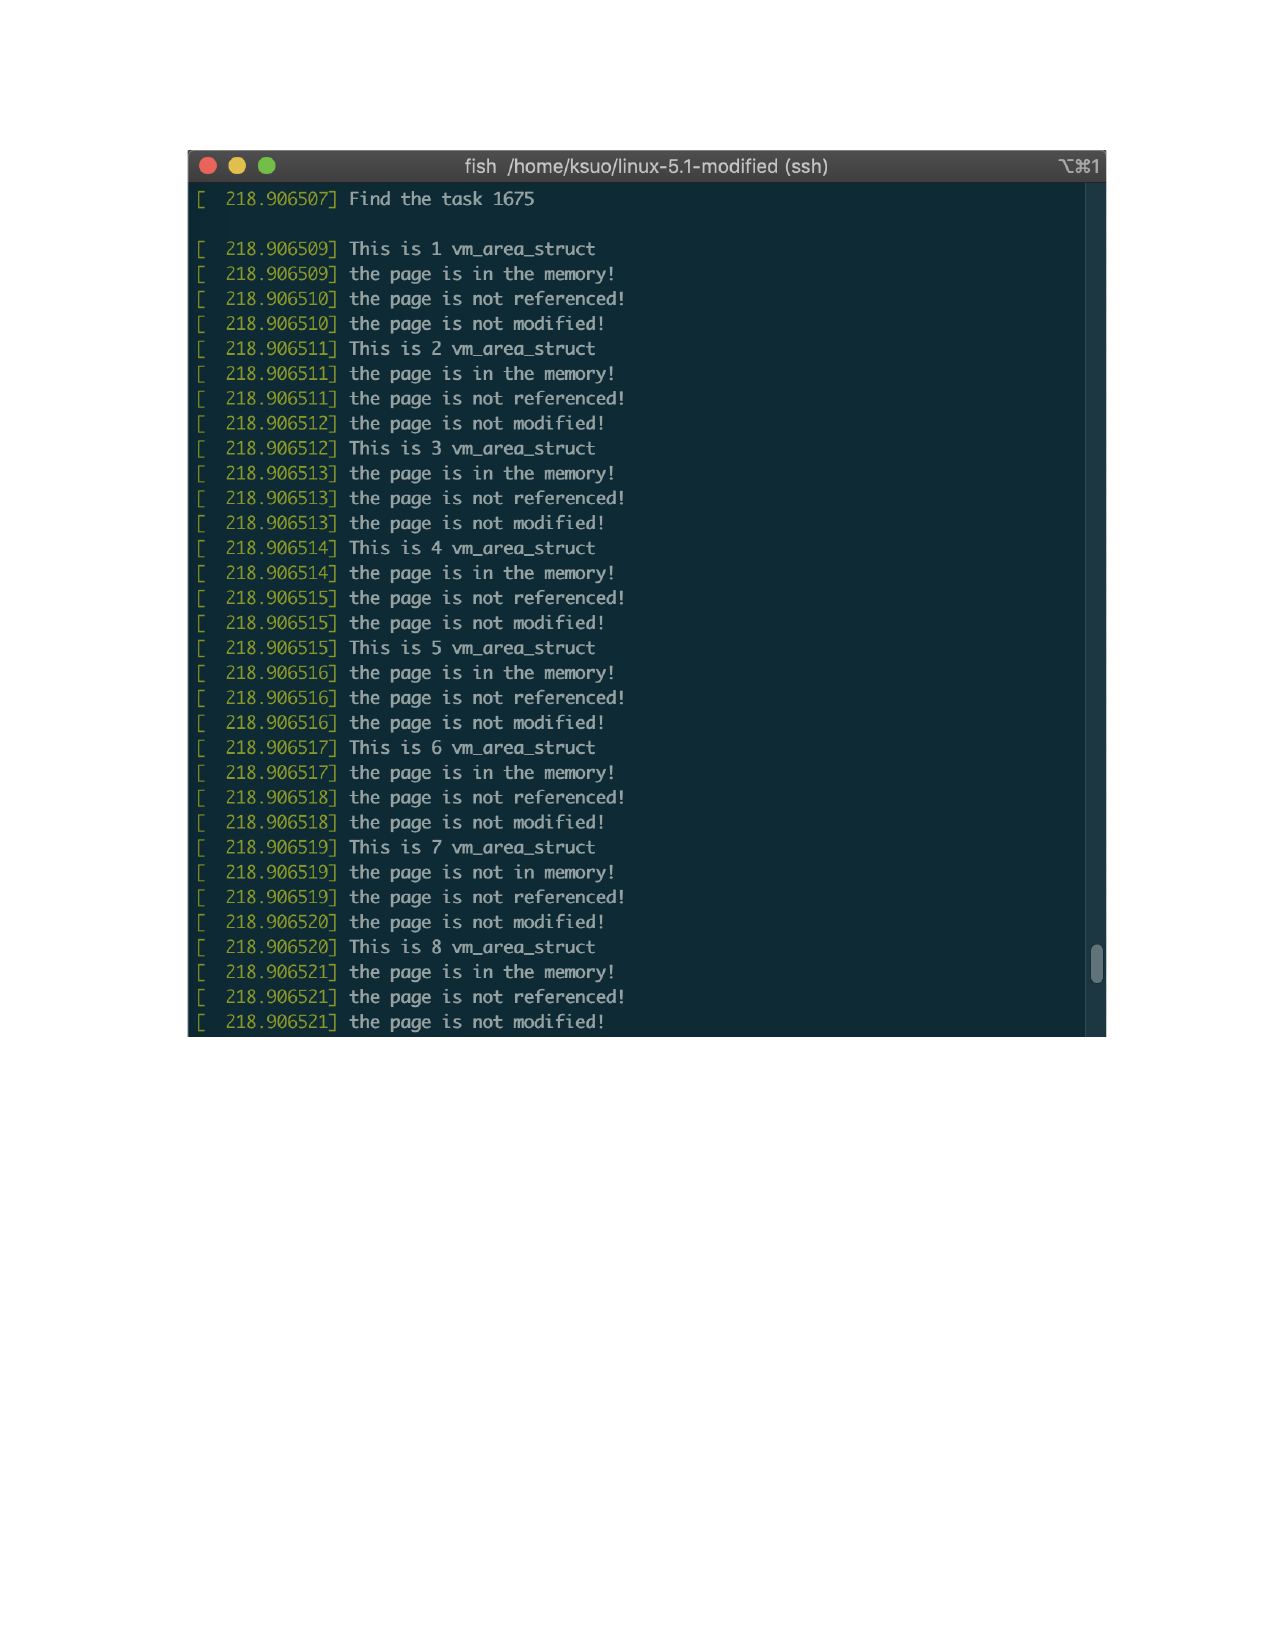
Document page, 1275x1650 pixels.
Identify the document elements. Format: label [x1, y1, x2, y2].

picture [187, 150, 1107, 1037]
